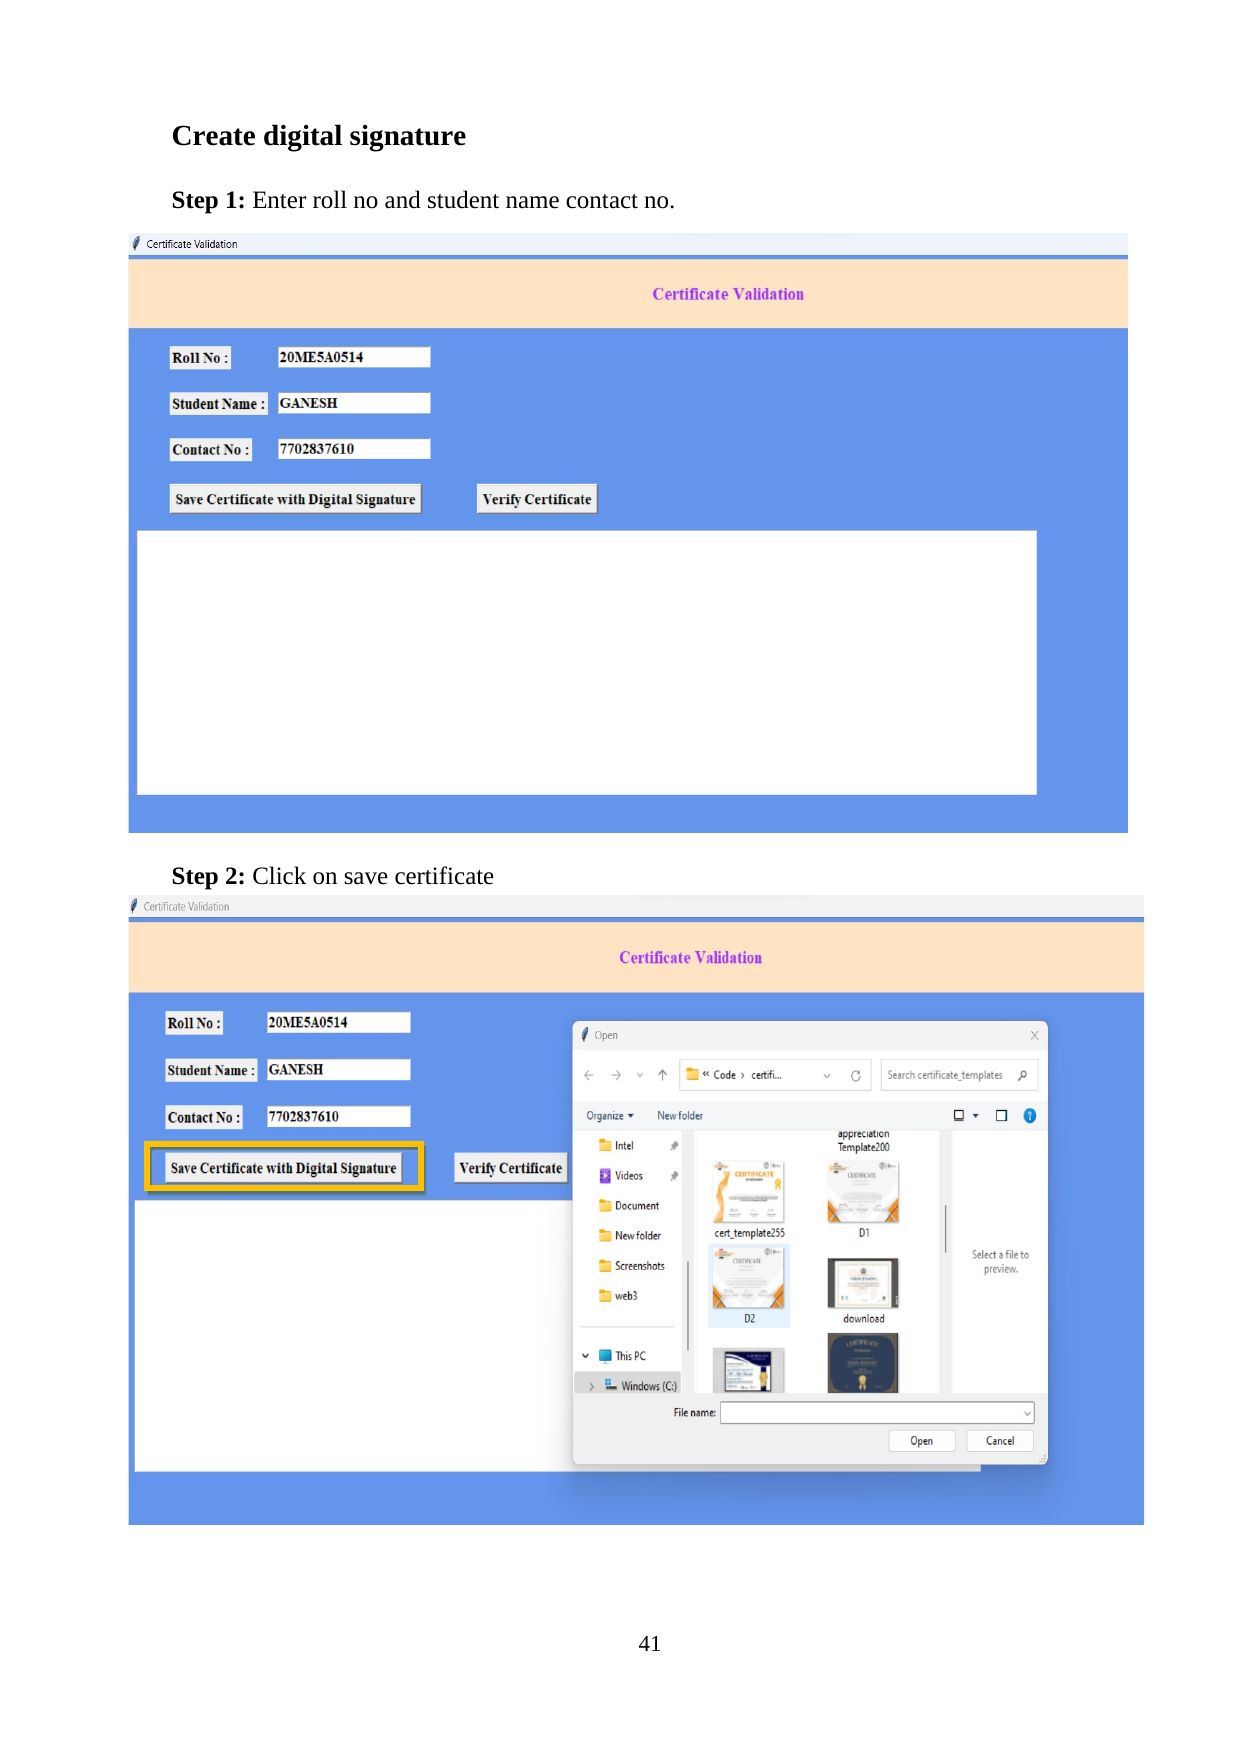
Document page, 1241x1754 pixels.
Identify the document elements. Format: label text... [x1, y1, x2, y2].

text Create digital signature [171, 118, 1128, 152]
picture [128, 233, 1128, 833]
picture [128, 895, 1145, 1525]
text Step 2: Click on save certificate [171, 861, 1128, 890]
text Step 1: Enter roll no and student name contact no. [171, 185, 1128, 214]
